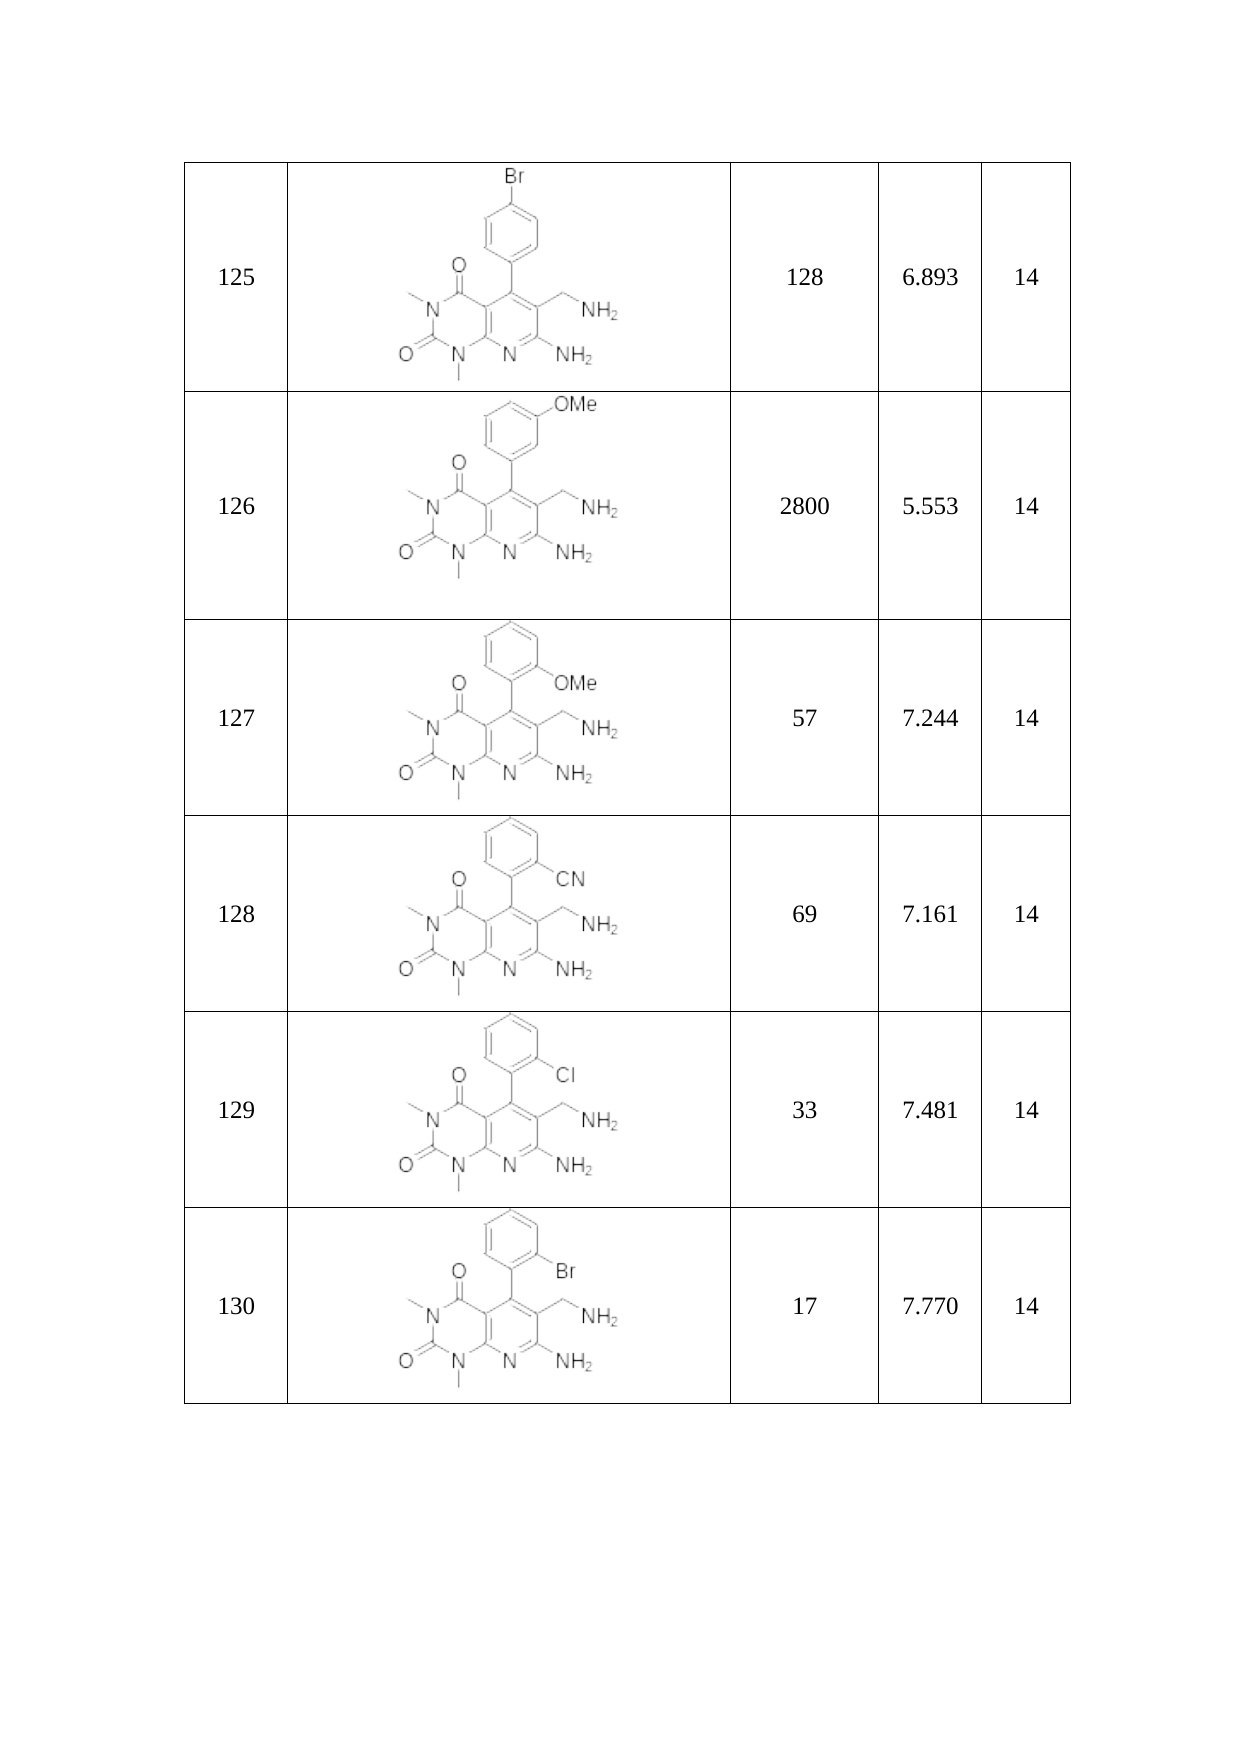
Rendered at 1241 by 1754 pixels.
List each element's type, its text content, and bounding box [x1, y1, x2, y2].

table_cell [288, 163, 730, 391]
table_cell 7.481 [879, 1012, 981, 1207]
table_cell 7.770 [879, 1208, 981, 1403]
table_cell 7.244 [879, 620, 981, 815]
table_cell 129 [185, 1012, 287, 1207]
table_cell 5.553 [879, 392, 981, 619]
table_cell 130 [185, 1208, 287, 1403]
table_cell 57 [731, 620, 878, 815]
table_cell 14 [982, 1208, 1070, 1403]
table_cell [288, 816, 730, 1011]
table_cell 14 [982, 620, 1070, 815]
table_cell 128 [731, 163, 878, 391]
table_cell 17 [731, 1208, 878, 1403]
table_cell [288, 1208, 730, 1403]
table_cell 127 [185, 620, 287, 815]
table_cell 126 [185, 392, 287, 619]
table_cell 14 [982, 1012, 1070, 1207]
table_cell 33 [731, 1012, 878, 1207]
table_cell [288, 392, 730, 619]
table_cell 14 [982, 392, 1070, 619]
table_cell 14 [982, 163, 1070, 391]
table_cell 7.161 [879, 816, 981, 1011]
table_cell 128 [185, 816, 287, 1011]
table_cell [288, 1012, 730, 1207]
table_cell 125 [185, 163, 287, 391]
table_cell 6.893 [879, 163, 981, 391]
table_cell 2800 [731, 392, 878, 619]
table_cell [288, 620, 730, 815]
table_cell 69 [731, 816, 878, 1011]
table_cell 14 [982, 816, 1070, 1011]
